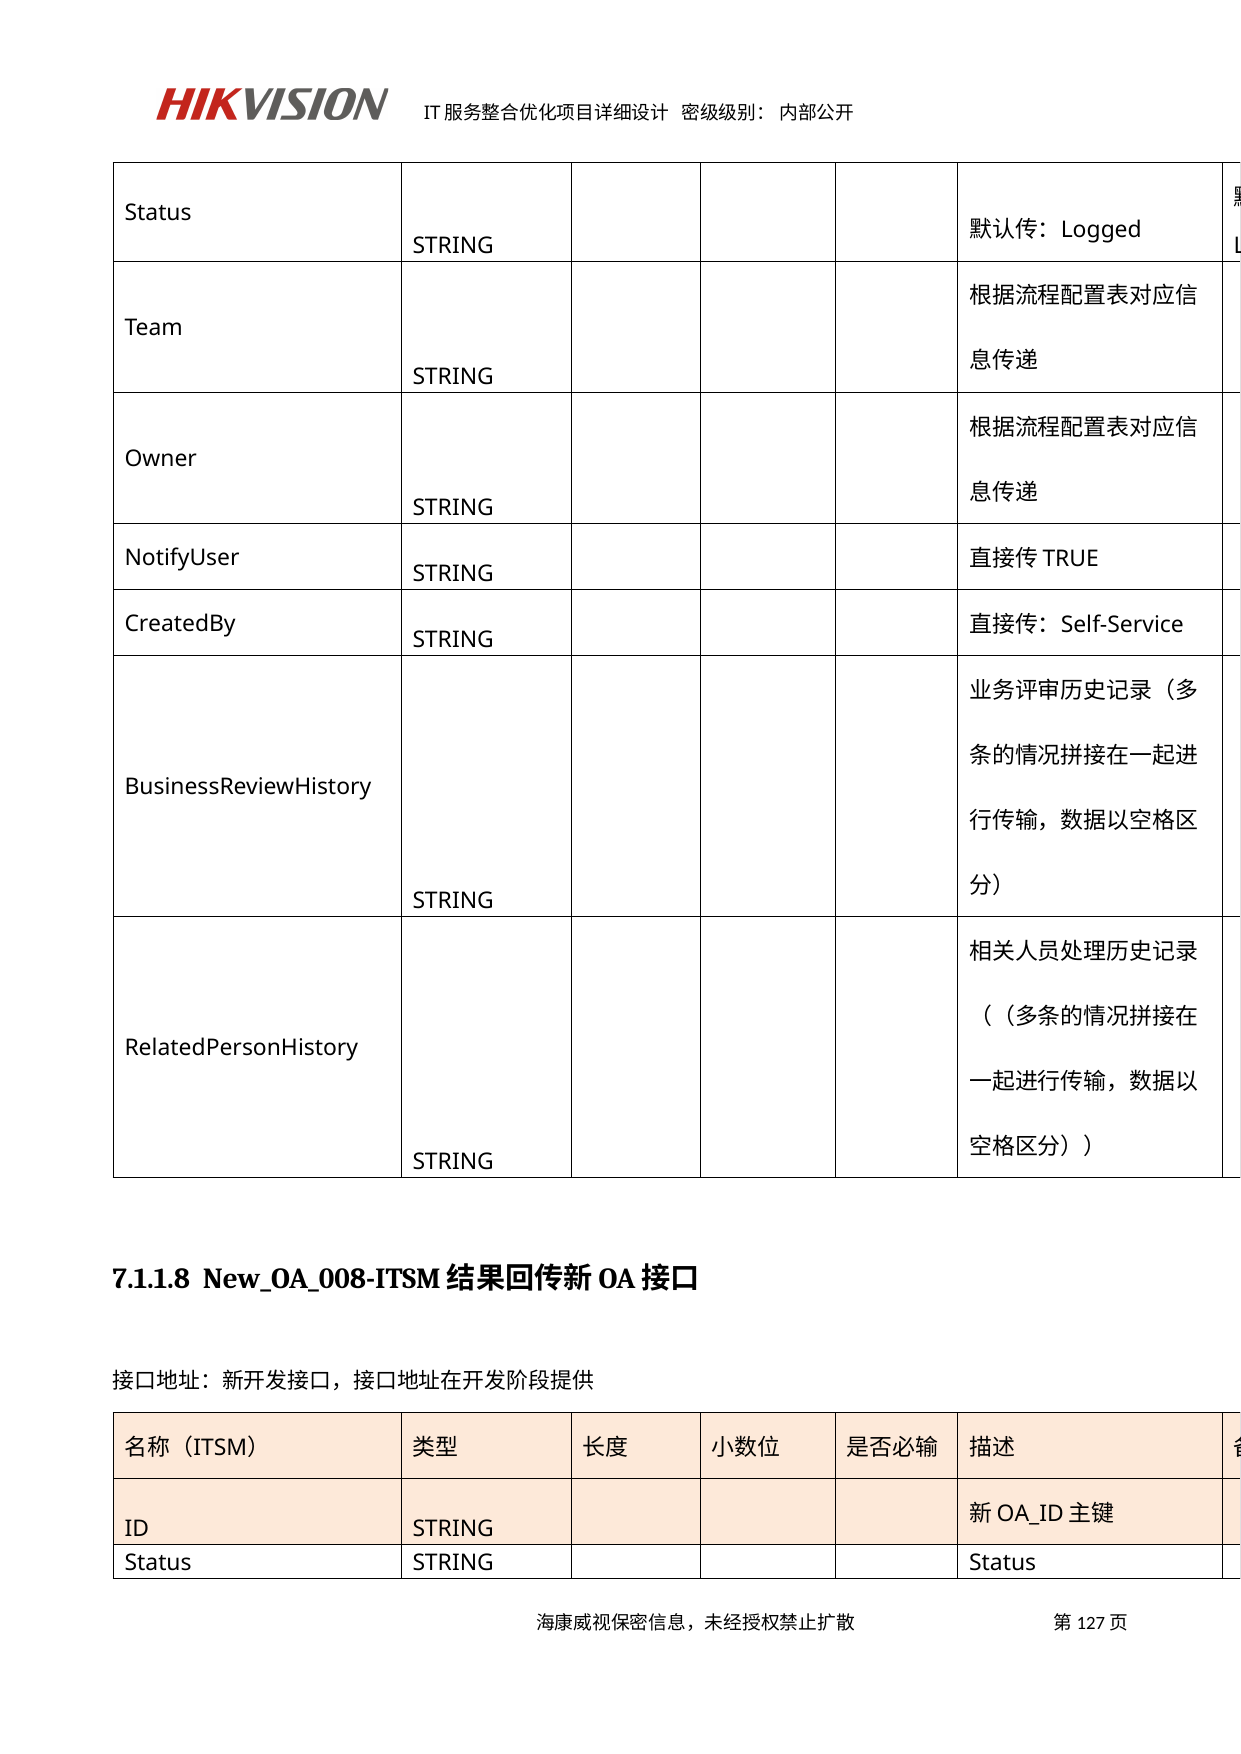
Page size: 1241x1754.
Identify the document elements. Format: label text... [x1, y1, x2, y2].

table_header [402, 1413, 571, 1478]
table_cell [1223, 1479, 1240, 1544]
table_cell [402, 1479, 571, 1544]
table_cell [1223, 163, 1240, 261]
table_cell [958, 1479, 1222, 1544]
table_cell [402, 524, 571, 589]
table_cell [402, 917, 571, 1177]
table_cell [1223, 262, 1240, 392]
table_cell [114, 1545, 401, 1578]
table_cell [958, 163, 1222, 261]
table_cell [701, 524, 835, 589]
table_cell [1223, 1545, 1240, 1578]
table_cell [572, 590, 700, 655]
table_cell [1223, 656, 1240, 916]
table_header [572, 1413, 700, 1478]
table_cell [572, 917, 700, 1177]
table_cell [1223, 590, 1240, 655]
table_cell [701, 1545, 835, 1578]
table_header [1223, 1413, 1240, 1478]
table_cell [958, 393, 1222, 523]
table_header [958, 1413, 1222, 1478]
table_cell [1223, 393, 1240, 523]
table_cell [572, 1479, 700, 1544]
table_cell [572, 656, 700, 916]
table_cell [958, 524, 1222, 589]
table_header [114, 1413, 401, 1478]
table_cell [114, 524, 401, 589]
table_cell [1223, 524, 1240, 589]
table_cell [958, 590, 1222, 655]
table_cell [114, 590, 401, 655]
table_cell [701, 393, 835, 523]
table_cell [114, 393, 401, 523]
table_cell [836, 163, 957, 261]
text 接口地址：新开发接口，接口地址在开发阶段提供 [112, 1362, 1128, 1395]
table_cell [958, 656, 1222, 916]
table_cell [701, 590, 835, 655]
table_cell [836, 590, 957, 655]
subtitle 7.1.1.8 New_OA_008-ITSM结果回传新OA接口 [112, 1243, 1128, 1308]
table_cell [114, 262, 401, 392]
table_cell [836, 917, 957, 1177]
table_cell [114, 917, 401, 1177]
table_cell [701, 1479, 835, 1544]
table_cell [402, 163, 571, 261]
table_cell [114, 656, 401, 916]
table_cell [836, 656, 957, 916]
picture [156, 88, 389, 120]
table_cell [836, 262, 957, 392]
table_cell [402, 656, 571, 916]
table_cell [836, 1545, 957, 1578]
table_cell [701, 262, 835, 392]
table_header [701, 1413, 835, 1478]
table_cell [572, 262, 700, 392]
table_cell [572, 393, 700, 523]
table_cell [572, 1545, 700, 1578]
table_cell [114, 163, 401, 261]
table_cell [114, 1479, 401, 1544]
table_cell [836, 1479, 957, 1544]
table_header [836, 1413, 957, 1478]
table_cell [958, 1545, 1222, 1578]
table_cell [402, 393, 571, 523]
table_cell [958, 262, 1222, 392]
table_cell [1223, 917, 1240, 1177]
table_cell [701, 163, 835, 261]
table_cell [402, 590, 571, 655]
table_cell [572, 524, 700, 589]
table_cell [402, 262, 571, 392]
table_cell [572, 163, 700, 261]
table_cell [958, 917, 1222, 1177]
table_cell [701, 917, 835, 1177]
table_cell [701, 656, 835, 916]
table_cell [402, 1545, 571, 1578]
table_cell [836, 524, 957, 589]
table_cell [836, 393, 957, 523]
